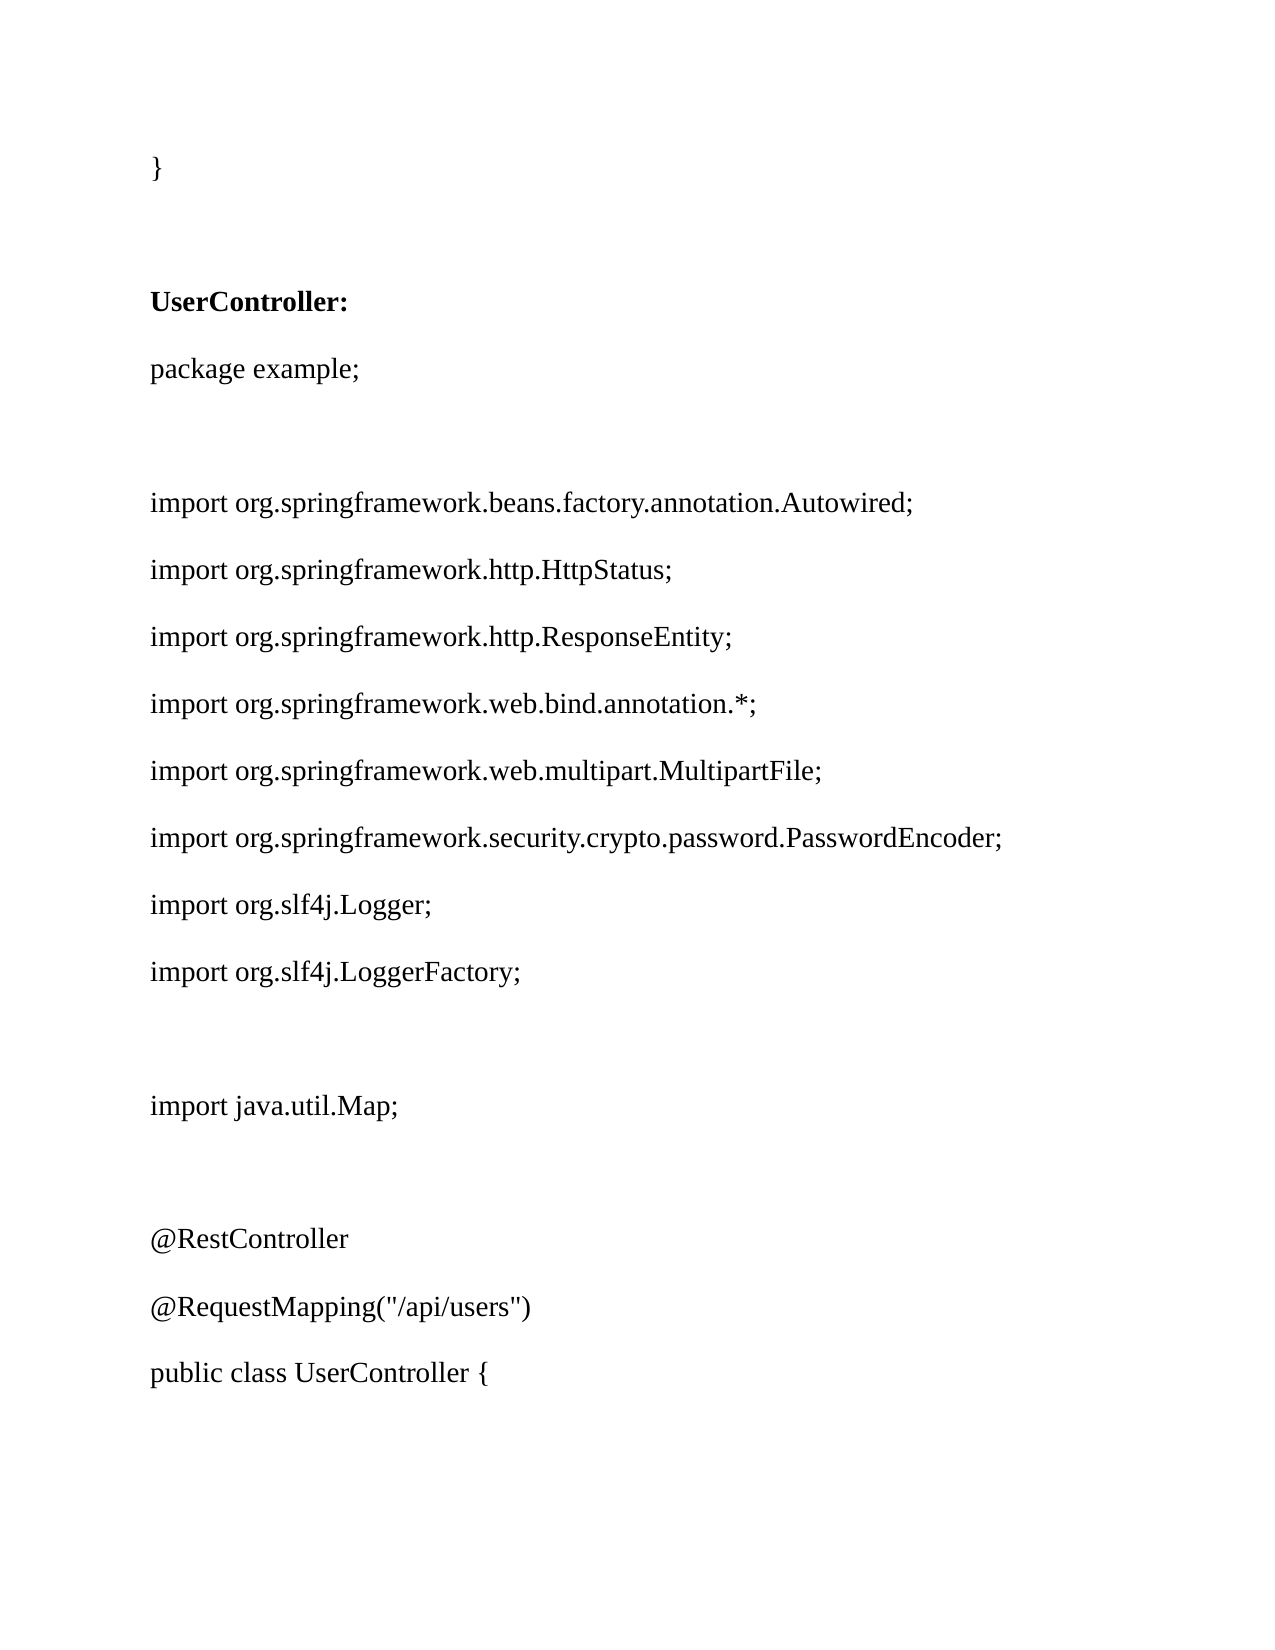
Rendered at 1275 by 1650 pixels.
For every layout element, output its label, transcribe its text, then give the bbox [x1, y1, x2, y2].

text import org.springframework.http.ResponseEntity; [150, 619, 1125, 652]
text import org.springframework.security.crypto.password.PasswordEncoder; [150, 820, 1125, 853]
text import org.slf4j.LoggerFactory; [150, 954, 1125, 987]
text import org.springframework.http.HttpStatus; [150, 552, 1125, 585]
text public class UserController { [150, 1356, 1125, 1389]
text import org.springframework.web.bind.annotation.*; [150, 686, 1125, 719]
text UserController: [150, 284, 1125, 317]
text } [150, 150, 1125, 183]
text @RequestMapping("/api/users") [150, 1289, 1125, 1322]
text package example; [150, 351, 1125, 384]
text import org.springframework.web.multipart.MultipartFile; [150, 753, 1125, 786]
text import org.slf4j.Logger; [150, 887, 1125, 920]
text import org.springframework.beans.factory.annotation.Autowired; [150, 485, 1125, 518]
text @RestController [150, 1222, 1125, 1255]
text import java.util.Map; [150, 1088, 1125, 1121]
